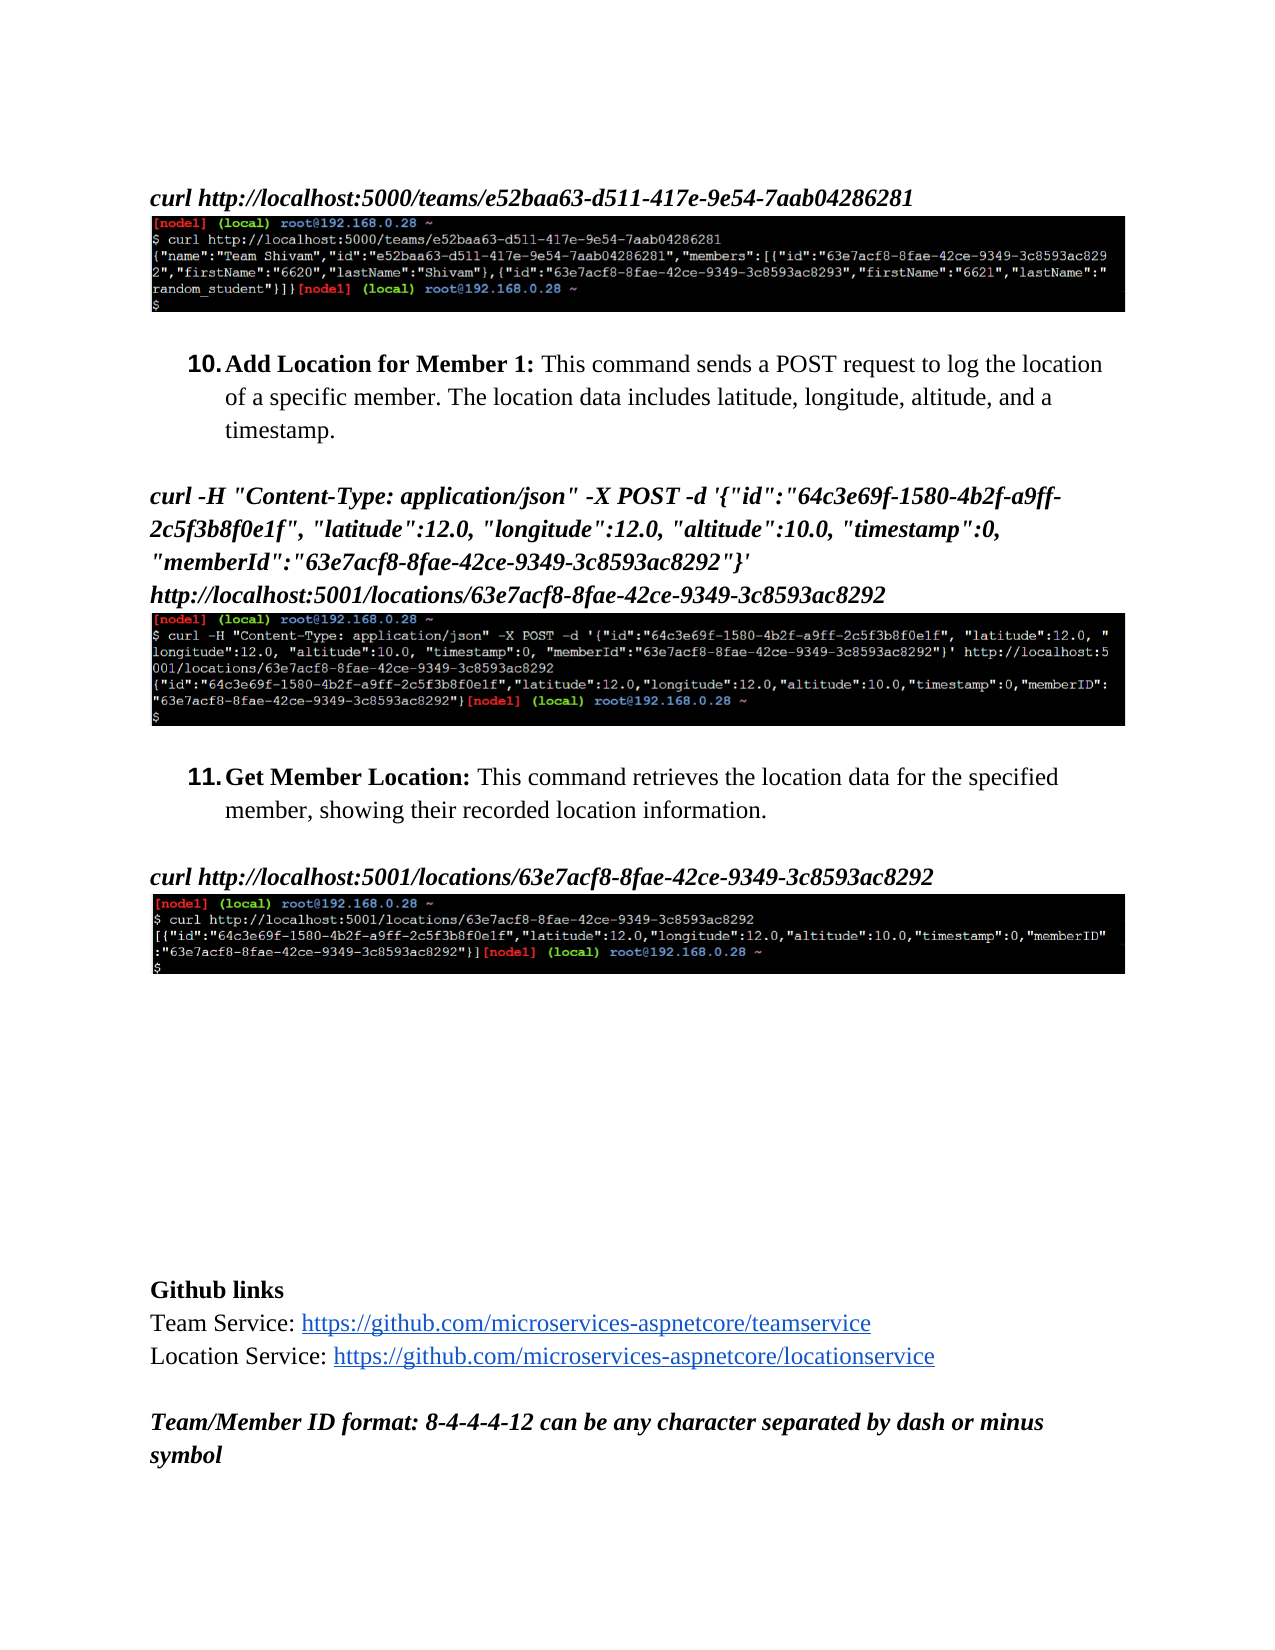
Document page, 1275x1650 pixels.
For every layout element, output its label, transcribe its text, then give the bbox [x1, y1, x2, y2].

text Team/Member ID format: 8-4-4-4-12 can be any character separated by dash or minus symbol [150, 1407, 1125, 1469]
picture [150, 894, 1125, 974]
picture [150, 613, 1125, 726]
text curl http://localhost:5001/locations/63e7acf8-8fae-42ce-9349-3c8593ac8292 [150, 862, 1125, 890]
text curl -H "Content-Type: application/json" -X POST -d '{"id":"64c3e69f-1580-4b2f-a9ff-2c5f3b8f0e1f", "latitude":12.0, "longitude":12.0, "altitude":10.0, "timestamp":0, "memberId":"63e7acf8-8fae-42ce-9349-3c8593ac8292"}' http://localhost:5001/locations/63e7acf8-8fae-42ce-9349-3c8593ac8292 [150, 481, 1125, 609]
text curl http://localhost:5000/teams/e52baa63-d511-417e-9e54-7aab04286281 [150, 183, 1125, 212]
text Github links [150, 1275, 1125, 1303]
picture [150, 216, 1125, 312]
list Add Location for Member 1: This command sends a POST request to log the location of a specific member. The location data includes latitude, longitude, altitude, and a timestamp. [187, 349, 1125, 444]
list Get Member Location: This command retrieves the location data for the specified member, showing their recorded location information. [187, 762, 1125, 824]
text Team Service: https://github.com/microservices-aspnetcore/teamservice [150, 1308, 1125, 1337]
text Location Service: https://github.com/microservices-aspnetcore/locationservice [150, 1341, 1125, 1369]
